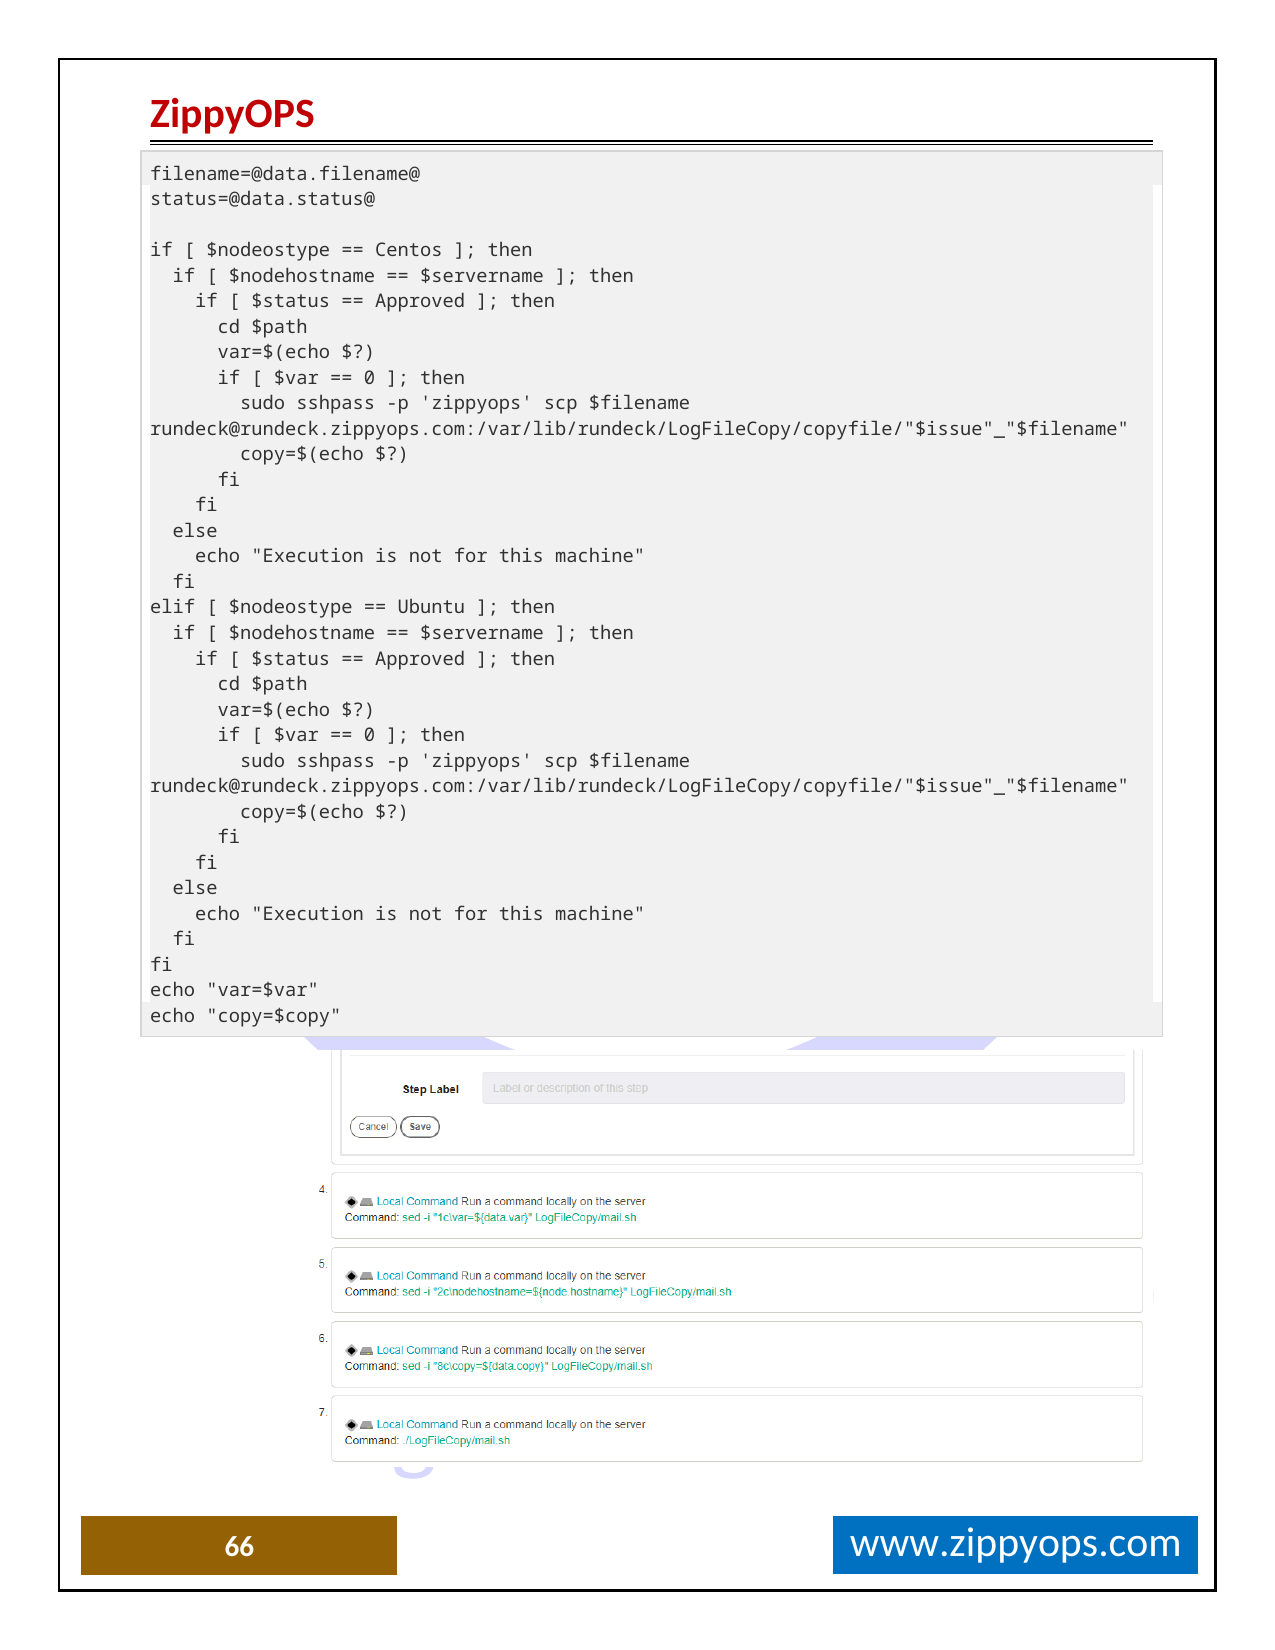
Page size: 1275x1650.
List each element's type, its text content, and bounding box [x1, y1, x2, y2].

text echo "copy=$copy" [142, 992, 1162, 1036]
text var=$(echo $?) [150, 338, 1153, 364]
text fi [150, 823, 1153, 849]
text if [ $var == 0 ]; then [150, 721, 1153, 747]
text else [150, 517, 1153, 543]
text copy=$(echo $?) [150, 441, 1153, 466]
text if [ $nodeostype == Centos ]; then [150, 236, 1153, 262]
text copy=$(echo $?) [150, 798, 1153, 823]
text fi [150, 926, 1153, 951]
text cd $path [150, 670, 1153, 696]
text elif [ $nodeostype == Ubuntu ]; then [150, 594, 1153, 619]
text fi [150, 568, 1153, 594]
text if [ $nodehostname == $servername ]; then [150, 262, 1153, 287]
text fi [150, 951, 1153, 977]
text filename=@data.filename@ [142, 152, 1162, 185]
text if [ $var == 0 ]; then [150, 364, 1153, 389]
text sudo sshpass -p 'zippyops' scp $filename rundeck@rundeck.zippyops.com:/var/lib/rundeck/LogFileCopy/copyfile/"$issue"_"$filename" [150, 747, 1153, 798]
text fi [150, 492, 1153, 517]
picture [150, 1050, 1154, 1467]
text else [150, 874, 1153, 900]
text cd $path [150, 313, 1153, 338]
text fi [150, 466, 1153, 492]
text echo "var=$var" [150, 977, 1153, 992]
text fi [150, 849, 1153, 874]
text var=$(echo $?) [150, 696, 1153, 721]
text echo "Execution is not for this machine" [150, 900, 1153, 926]
text if [ $status == Approved ]; then [150, 287, 1153, 313]
text if [ $status == Approved ]; then [150, 645, 1153, 670]
text sudo sshpass -p 'zippyops' scp $filename rundeck@rundeck.zippyops.com:/var/lib/rundeck/LogFileCopy/copyfile/"$issue"_"$filename" [150, 389, 1153, 441]
text echo "Execution is not for this machine" [150, 543, 1153, 568]
text if [ $nodehostname == $servername ]; then [150, 619, 1153, 645]
text status=@data.status@ [150, 185, 1153, 211]
